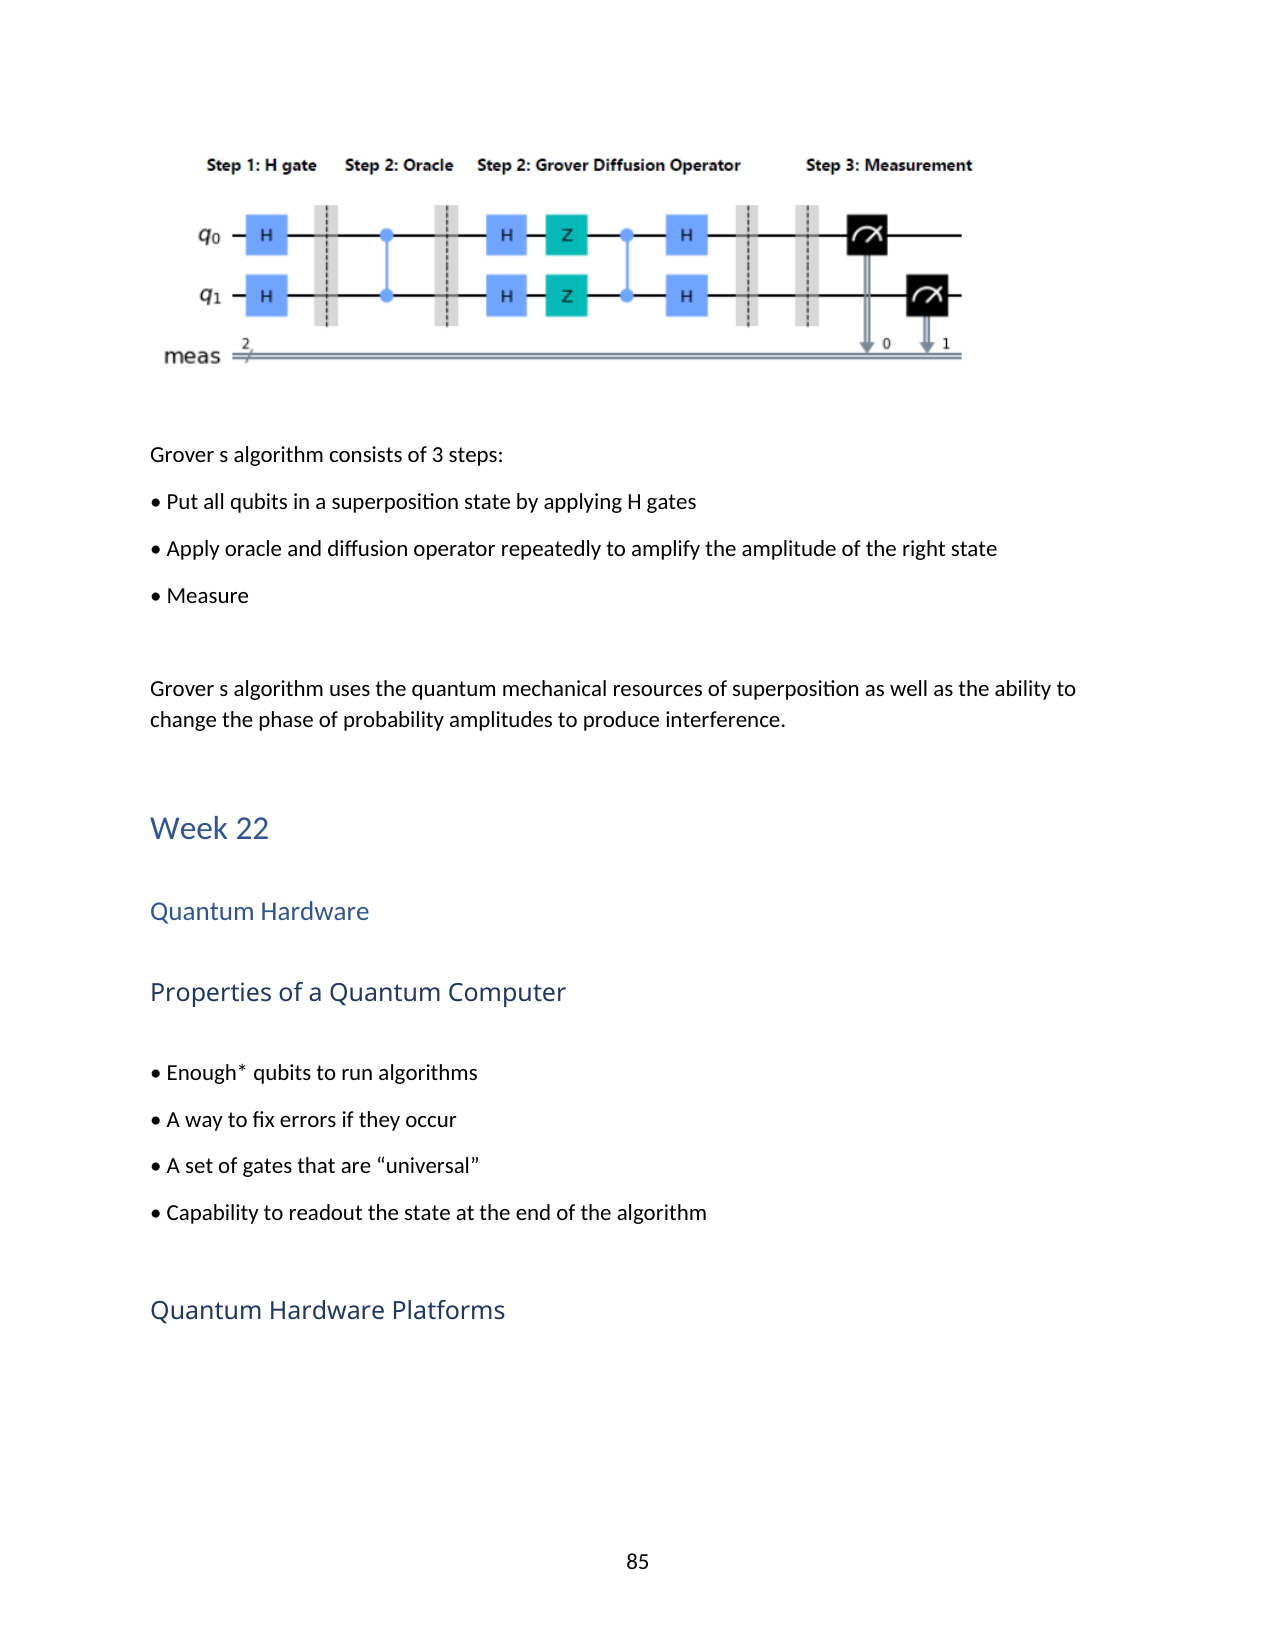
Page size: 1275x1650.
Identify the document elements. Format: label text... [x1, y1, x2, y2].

text • Apply oracle and diffusion operator repeatedly to amplify the amplitude of the right state [150, 534, 1125, 562]
text • Measure [150, 581, 1125, 609]
text Week 22 [150, 807, 1125, 847]
subtitle Properties of a Quantum Computer [150, 974, 1125, 1008]
text Grover s algorithm uses the quantum mechanical resources of superposition as well as the ability to change the phase of probability amplitudes to produce interference. [150, 674, 1125, 733]
picture [150, 150, 980, 375]
text • A way to fix errors if they occur [150, 1105, 1125, 1133]
text Quantum Hardware [150, 894, 1125, 927]
text • Enough* qubits to run algorithms [150, 1058, 1125, 1086]
text • Capability to readout the state at the end of the algorithm [150, 1198, 1125, 1227]
text • A set of gates that are “universal” [150, 1152, 1125, 1180]
subtitle Quantum Hardware Platforms [150, 1292, 1125, 1326]
text • Put all qubits in a superposition state by applying H gates [150, 487, 1125, 515]
text Grover s algorithm consists of 3 steps: [150, 440, 1125, 468]
